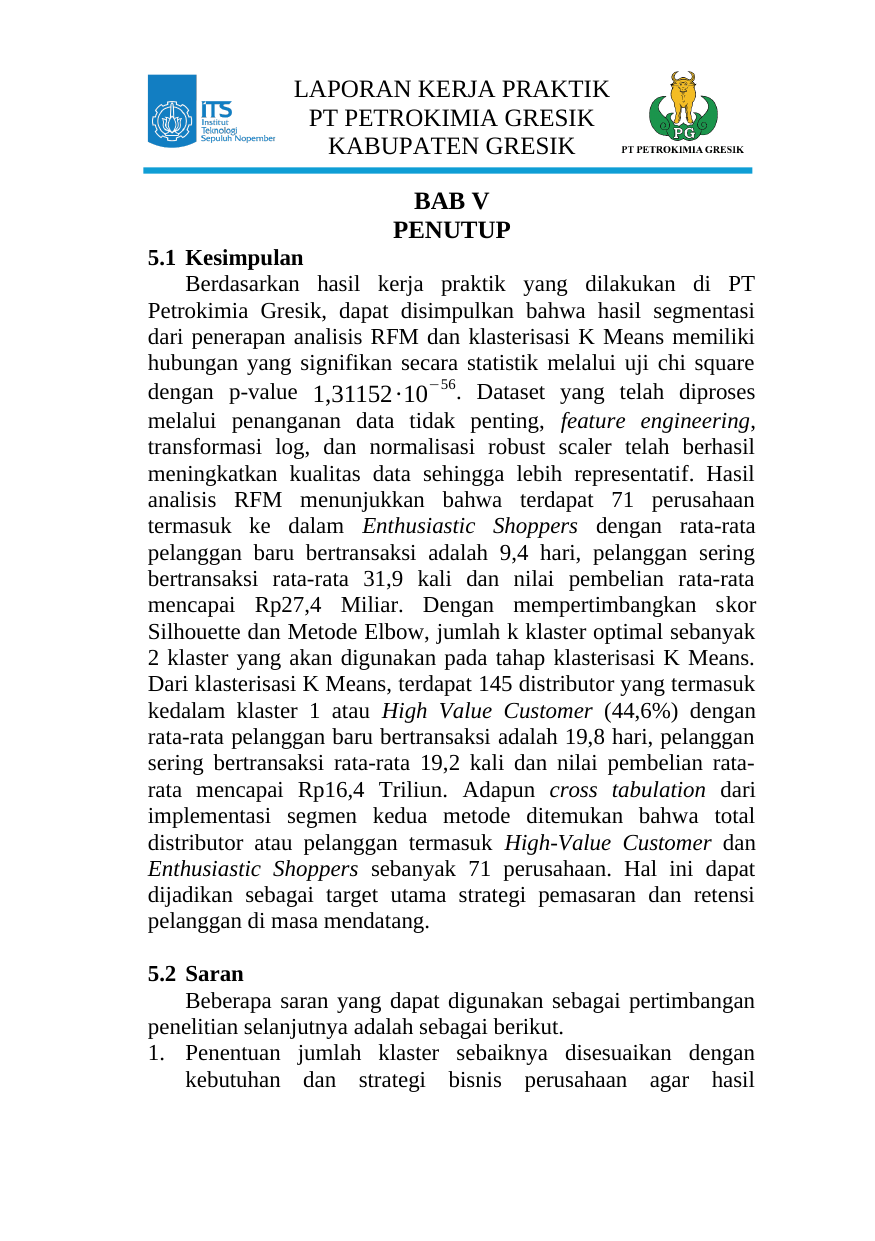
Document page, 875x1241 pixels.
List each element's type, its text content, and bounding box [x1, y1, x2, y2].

text Berdasarkan hasil kerja praktik yang dilakukan di PT Petrokimia Gresik, dapat disimpulkan bahwa hasil segmentasi dari penerapan analisis RFM dan klasterisasi K Means memiliki hubungan yang signifikan secara statistik melalui uji chi square dengan p-value . Dataset yang telah diproses melalui penanganan data tidak penting, feature engineering, transformasi log, dan normalisasi robust scaler telah berhasil meningkatkan kualitas data sehingga lebih representatif. Hasil analisis RFM menunjukkan bahwa terdapat 71 perusahaan termasuk ke dalam Enthusiastic Shoppers dengan rata-rata pelanggan baru bertransaksi adalah 9,4 hari, pelanggan sering bertransaksi rata-rata 31,9 kali dan nilai pembelian rata-rata mencapai Rp27,4 Miliar. Dengan mempertimbangkan skor Silhouette dan Metode Elbow, jumlah k klaster optimal sebanyak 2 klaster yang akan digunakan pada tahap klasterisasi K Means. Dari klasterisasi K Means, terdapat 145 distributor yang termasuk kedalam klaster 1 atau High Value Customer (44,6%) dengan rata-rata pelanggan baru bertransaksi adalah 19,8 hari, pelanggan sering bertransaksi rata-rata 19,2 kali dan nilai pembelian rata-rata mencapai Rp16,4 Triliun. Adapun cross tabulation dari implementasi segmen kedua metode ditemukan bahwa total distributor atau pelanggan termasuk High-Value Customer dan Enthusiastic Shoppers sebanyak 71 perusahaan. Hal ini dapat dijadikan sebagai target utama strategi pemasaran dan retensi pelanggan di masa mendatang. [148, 270, 756, 934]
text Beberapa saran yang dapat digunakan sebagai pertimbangan penelitian selanjutnya adalah sebagai berikut. [148, 987, 756, 1039]
picture [147, 74, 276, 148]
subtitle BAB V PENUTUP [148, 186, 756, 244]
list Saran [148, 960, 756, 987]
list Kesimpulan [148, 244, 756, 270]
picture [612, 67, 753, 158]
